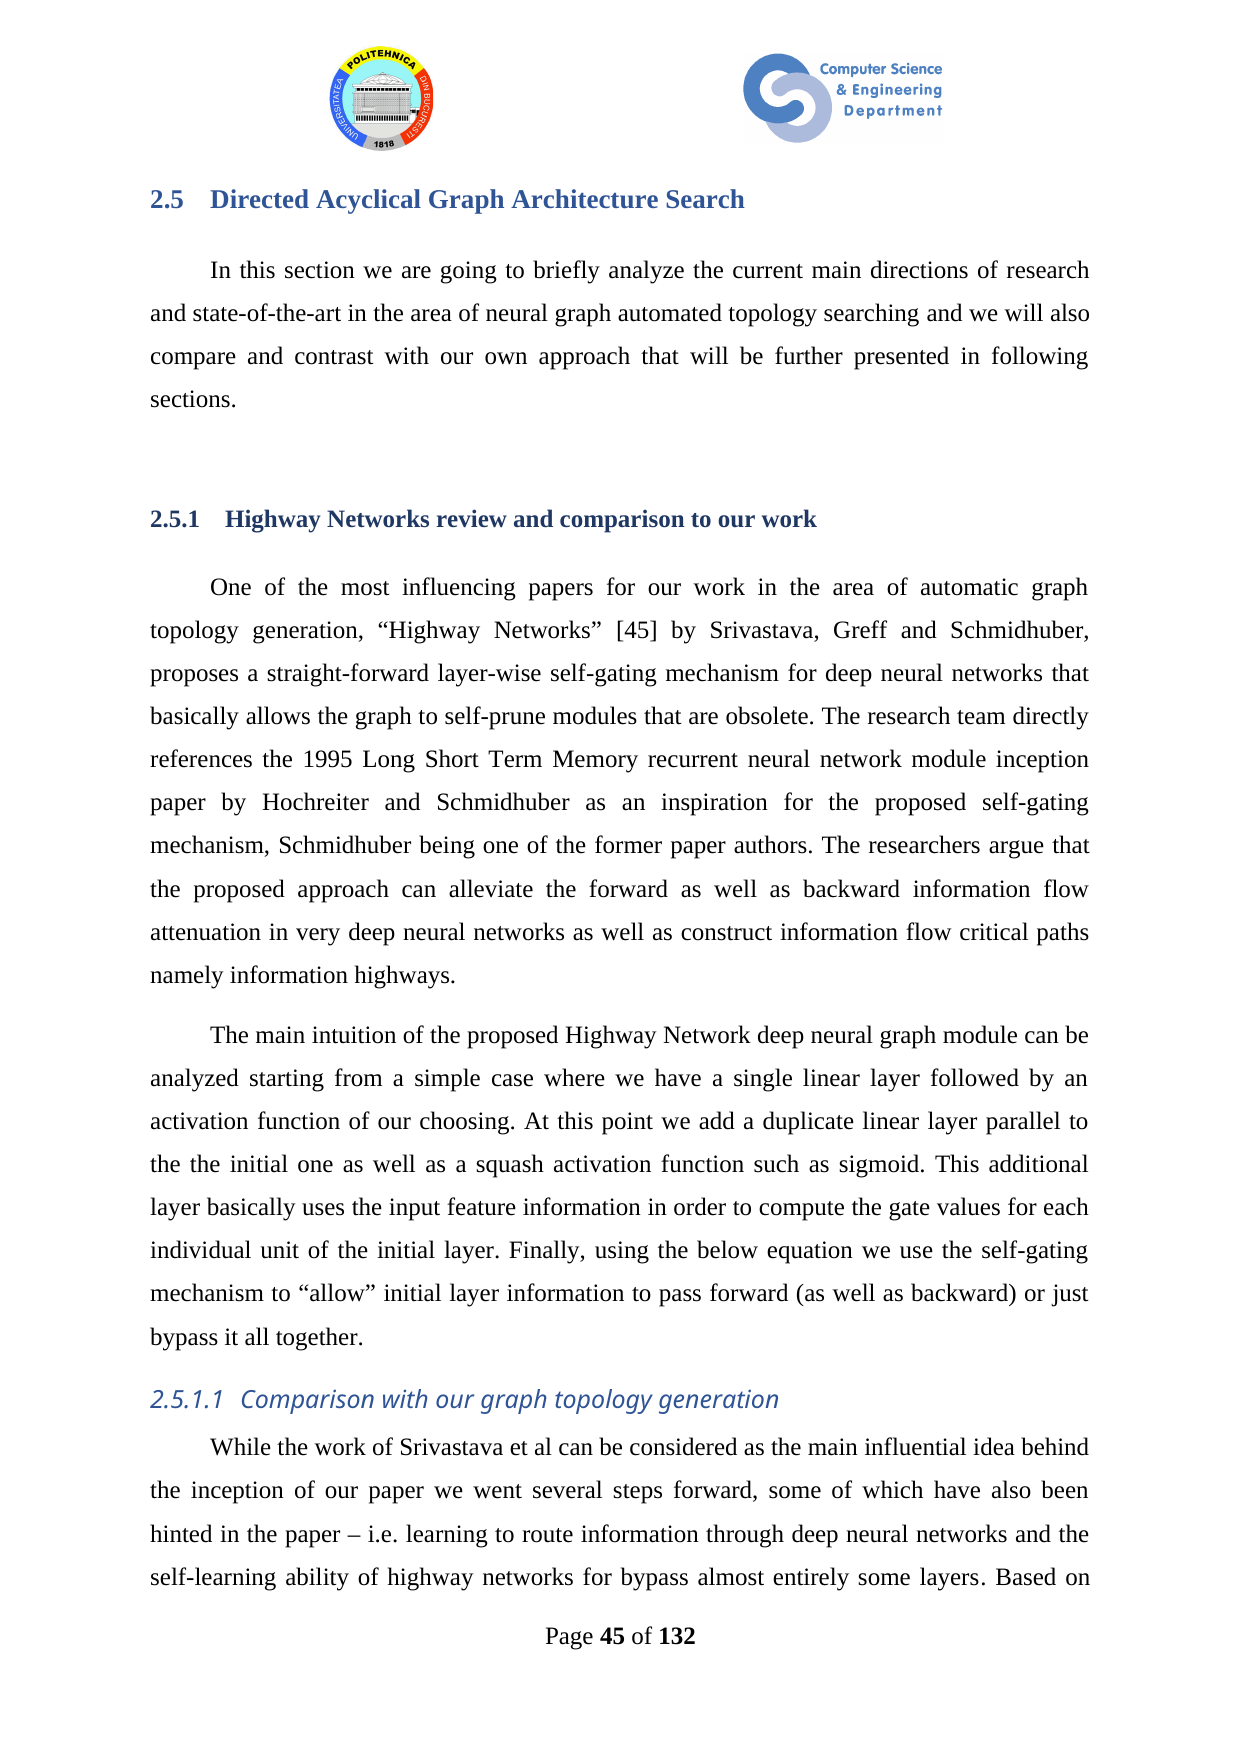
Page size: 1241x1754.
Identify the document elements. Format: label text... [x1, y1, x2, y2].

subtitle Highway Networks review and comparison to our work [150, 504, 1090, 532]
picture [329, 46, 434, 151]
text One of the most influencing papers for our work in the area of automatic graph topology generation, “Highway Networks” [45] by Srivastava, Greff and Schmidhuber, proposes a straight-forward layer-wise self-gating mechanism for deep neural networks that basically allows the graph to self-prune modules that are obsolete. The research team directly references the 1995 Long Short Term Memory recurrent neural network module inception paper by Hochreiter and Schmidhuber as an inspiration for the proposed self-gating mechanism, Schmidhuber being one of the former paper authors. The researchers argue that the proposed approach can alleviate the forward as well as backward information flow attenuation in very deep neural networks as well as construct information flow critical paths namely information highways. [150, 572, 1090, 989]
text The main intuition of the proposed Highway Network deep neural graph module can be analyzed starting from a simple case where we have a single linear layer followed by an activation function of our choosing. At this point we add a duplicate linear layer parallel to the the initial one as well as a squash activation function such as sigmoid. This additional layer basically uses the input feature information in order to compute the gate values for each individual unit of the initial layer. Finally, using the below equation we use the self-gating mechanism to “allow” initial layer information to pass forward (as well as backward) or just bypass it all together. [150, 1020, 1090, 1350]
subtitle Comparison with our graph topology generation [150, 1381, 1090, 1416]
picture [742, 53, 946, 144]
subtitle Directed Acyclical Graph Architecture Search [150, 183, 1090, 214]
text In this section we are going to briefly analyze the current main directions of research and state-of-the-art in the area of neural graph automated topology searching and we will also compare and contrast with our own approach that will be further presented in following sections. [150, 255, 1090, 413]
